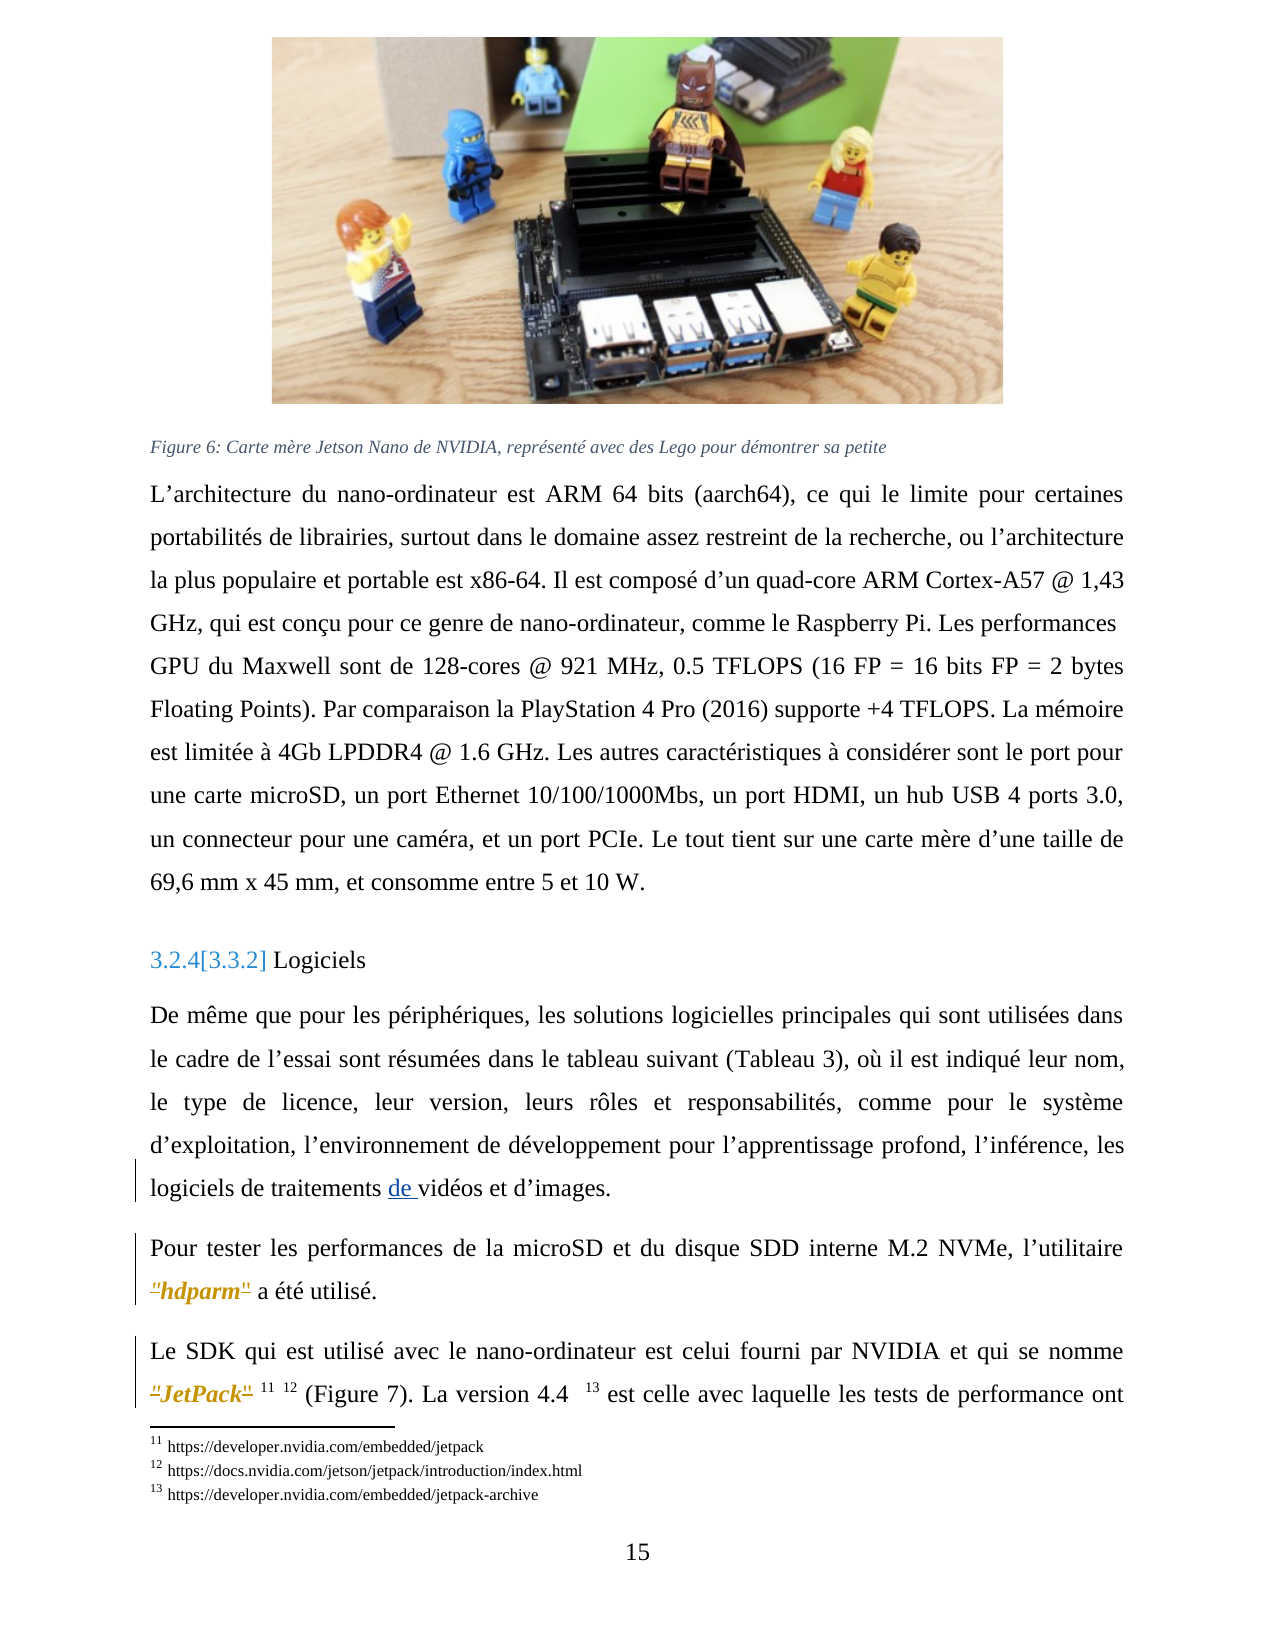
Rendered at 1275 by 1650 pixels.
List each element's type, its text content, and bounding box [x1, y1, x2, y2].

text L’architecture du nano-ordinateur est ARM 64 bits (aarch64), ce qui le limite pour certaines portabilités de librairies, surtout dans le domaine assez restreint de la recherche, ou l’architecture la plus populaire et portable est x86-64. Il est composé d’un quad-core ARM Cortex-A57 @ 1,43 GHz, qui est conçu pour ce genre de nano-ordinateur, comme le Raspberry Pi. Les performances [150, 479, 1125, 637]
text Figure 6: Carte mère Jetson Nano de NVIDIA, représenté avec des Lego pour démontrer sa petite [150, 436, 1125, 458]
picture [271, 37, 1004, 404]
text GPU du Maxwell sont de 128-cores @ 921 MHz, 0.5 TFLOPS (16 FP = 16 bits FP = 2 bytes Floating Points). Par comparaison la PlayStation 4 Pro (2016) supporte +4 TFLOPS. La mémoire est limitée à 4Gb LPDDR4 @ 1.6 GHz. Les autres caractéristiques à considérer sont le port pour une carte microSD, un port Ethernet 10/100/1000Mbs, un port HDMI, un hub USB 4 ports 3.0, un connecteur pour une caméra, et un port PCIe. Le tout tient sur une carte mère d’une taille de 69,6 mm x 45 mm, et consomme entre 5 et 10 W. [150, 651, 1125, 896]
text Pour tester les performances de la microSD et du disque SDD interne M.2 NVMe, l’utilitaire hdparm a été utilisé. [150, 1233, 1125, 1305]
text De même que pour les périphériques, les solutions logicielles principales qui sont utilisées dans le cadre de l’essai sont résumées dans le tableau suivant (), où il est indiqué leur nom, le type de licence, leur version, leurs rôles et responsabilités, comme pour le système d’exploitation, l’environnement de développement pour l’apprentissage profond, l’inférence, les logiciels de traitements vidéos et d’images. [150, 1001, 1125, 1202]
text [150, 1336, 1125, 1408]
subtitle Logiciels [150, 946, 1125, 974]
